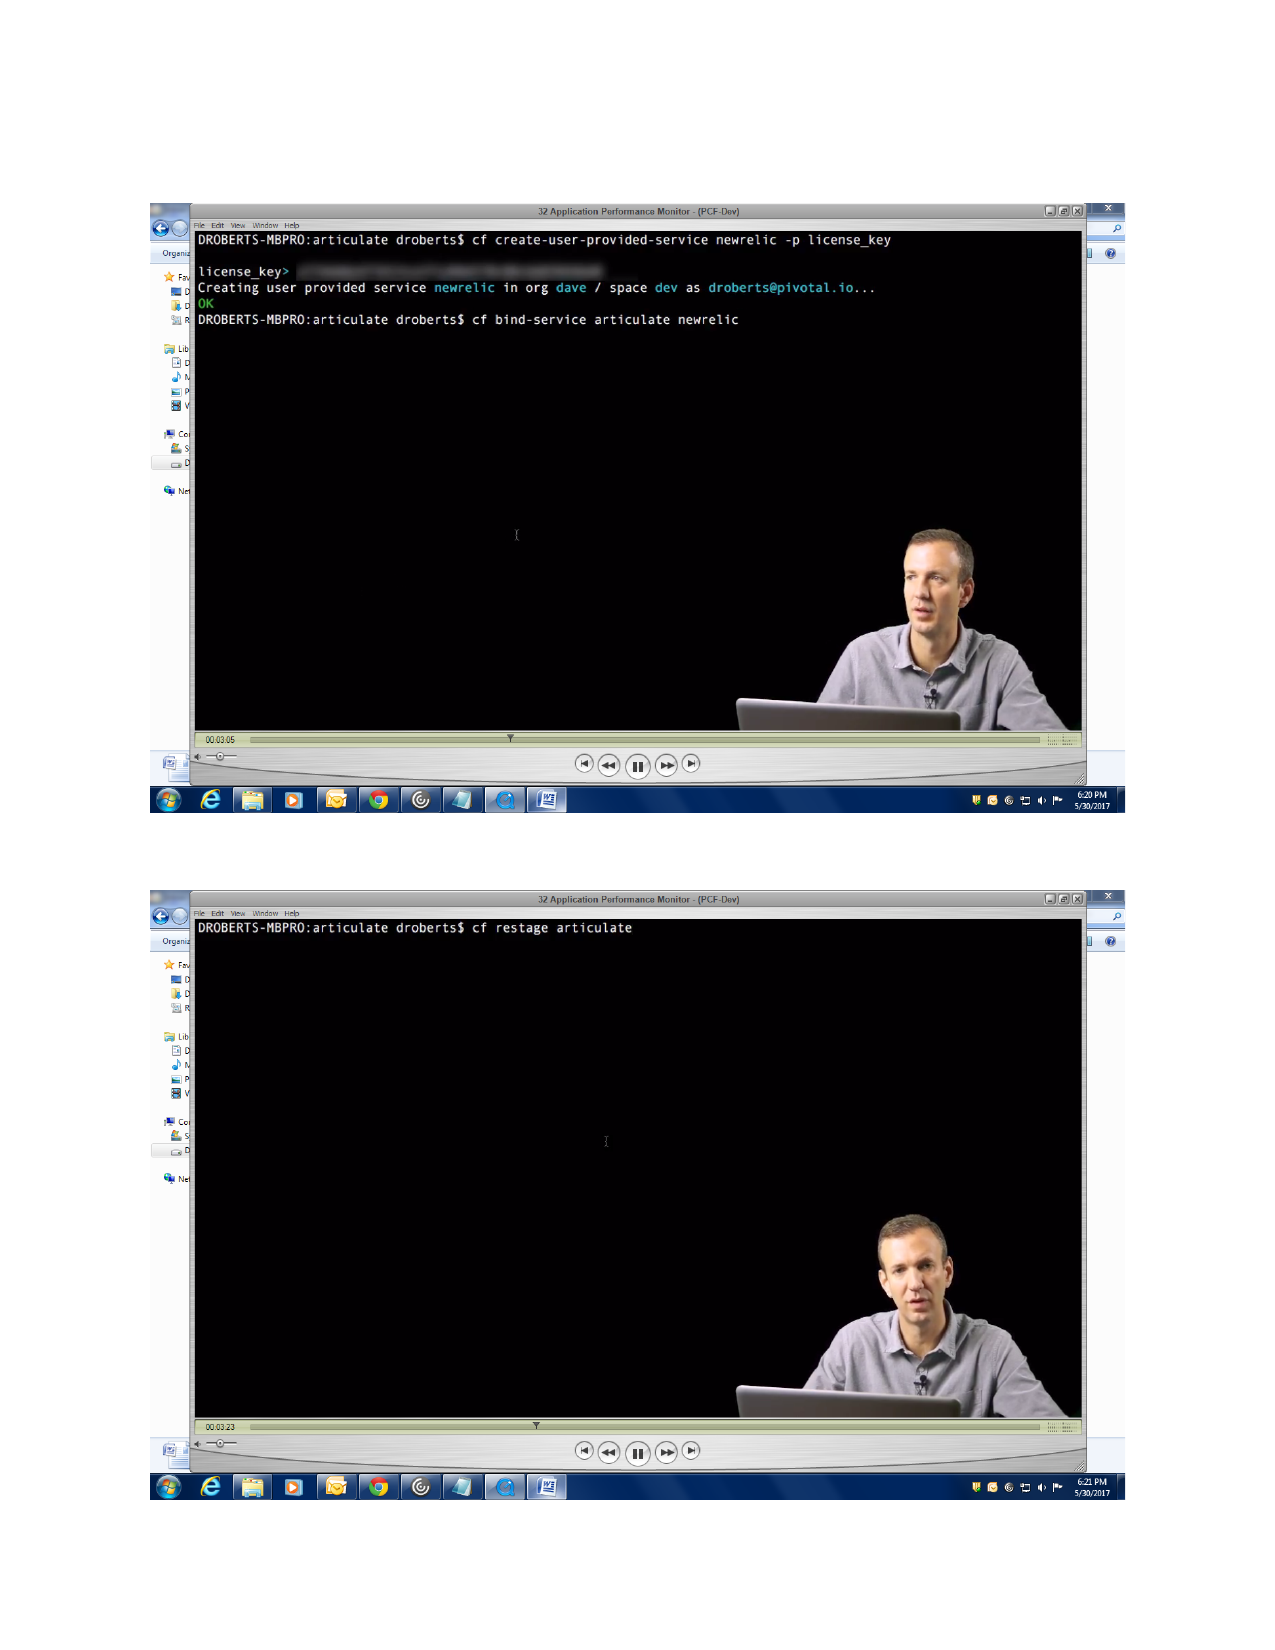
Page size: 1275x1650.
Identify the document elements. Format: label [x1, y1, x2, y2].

picture [150, 890, 1125, 1500]
picture [150, 203, 1125, 813]
